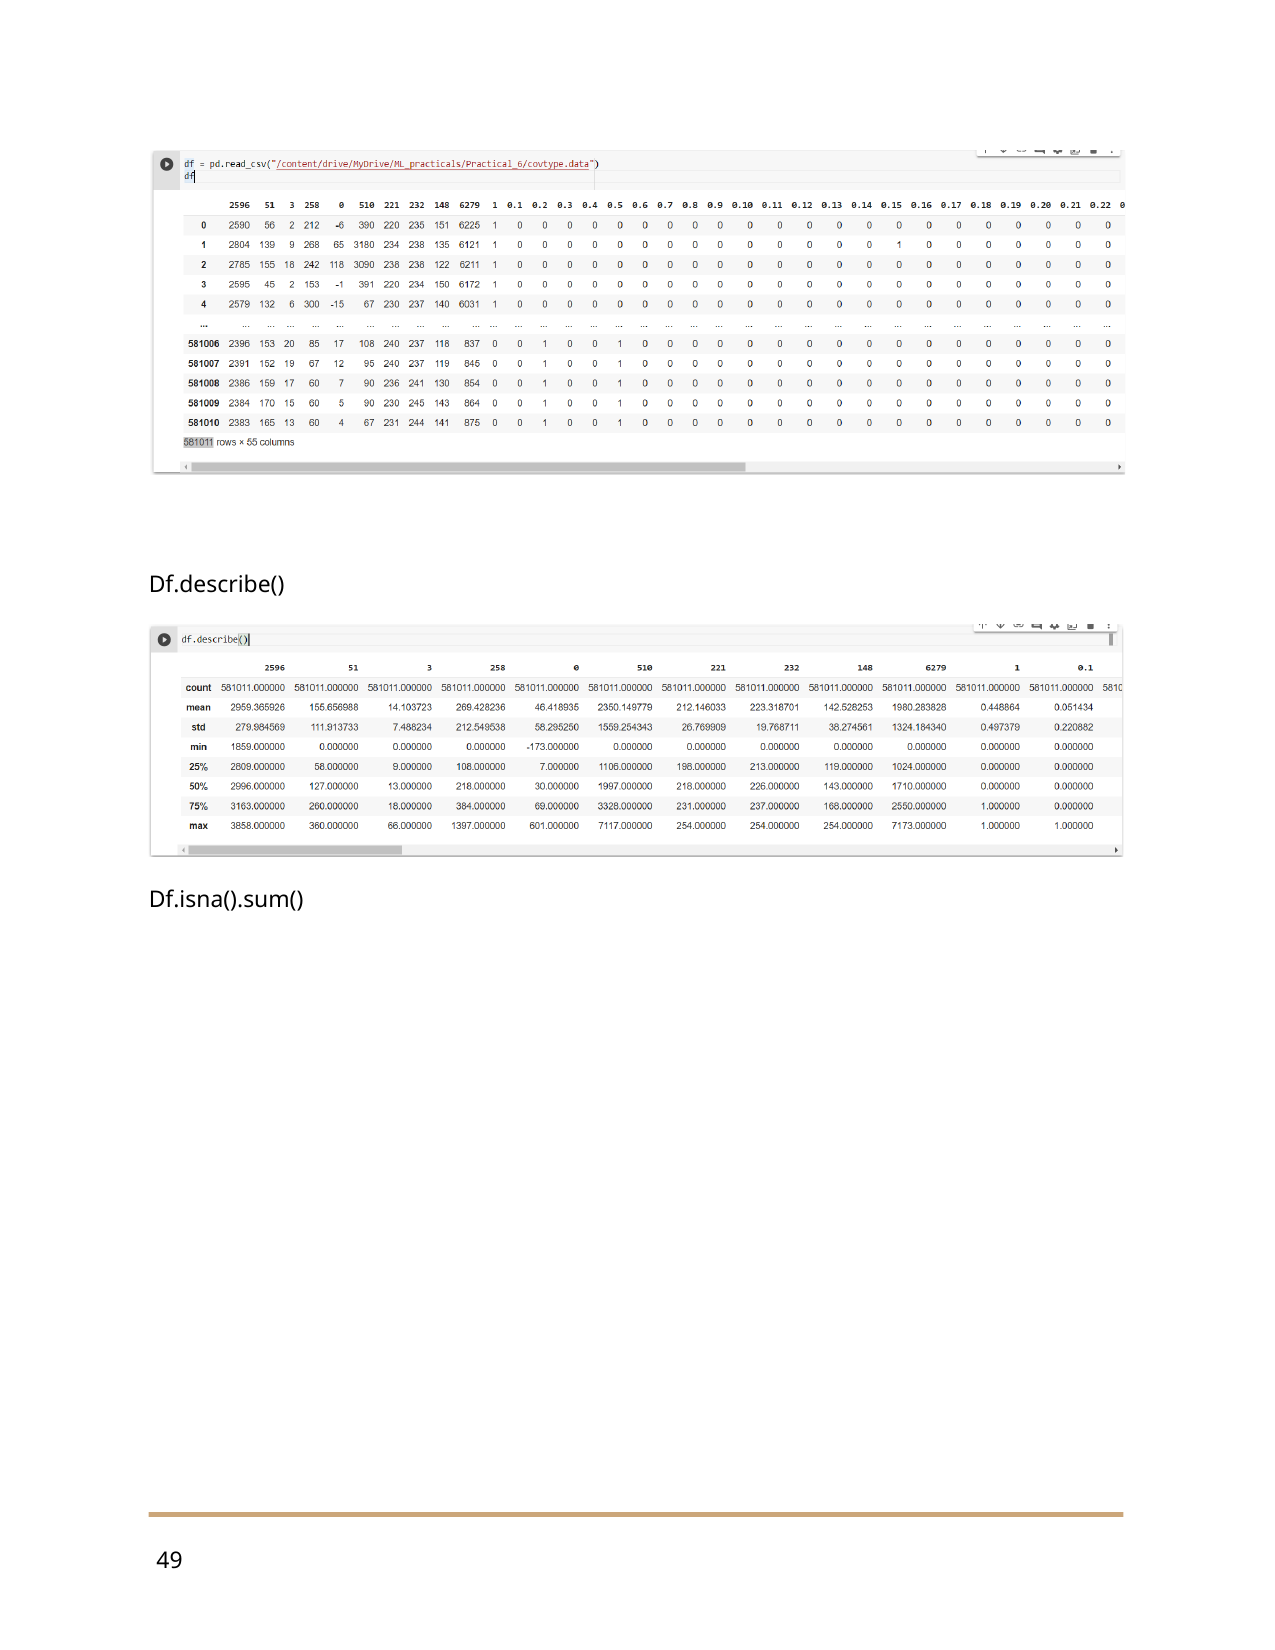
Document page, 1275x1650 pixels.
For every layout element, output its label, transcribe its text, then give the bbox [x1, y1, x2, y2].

text Df.isna().sum() [148, 883, 1125, 914]
picture [150, 150, 1125, 475]
picture [148, 1512, 1124, 1517]
picture [148, 624, 1124, 857]
text Df.describe() [148, 568, 1125, 599]
